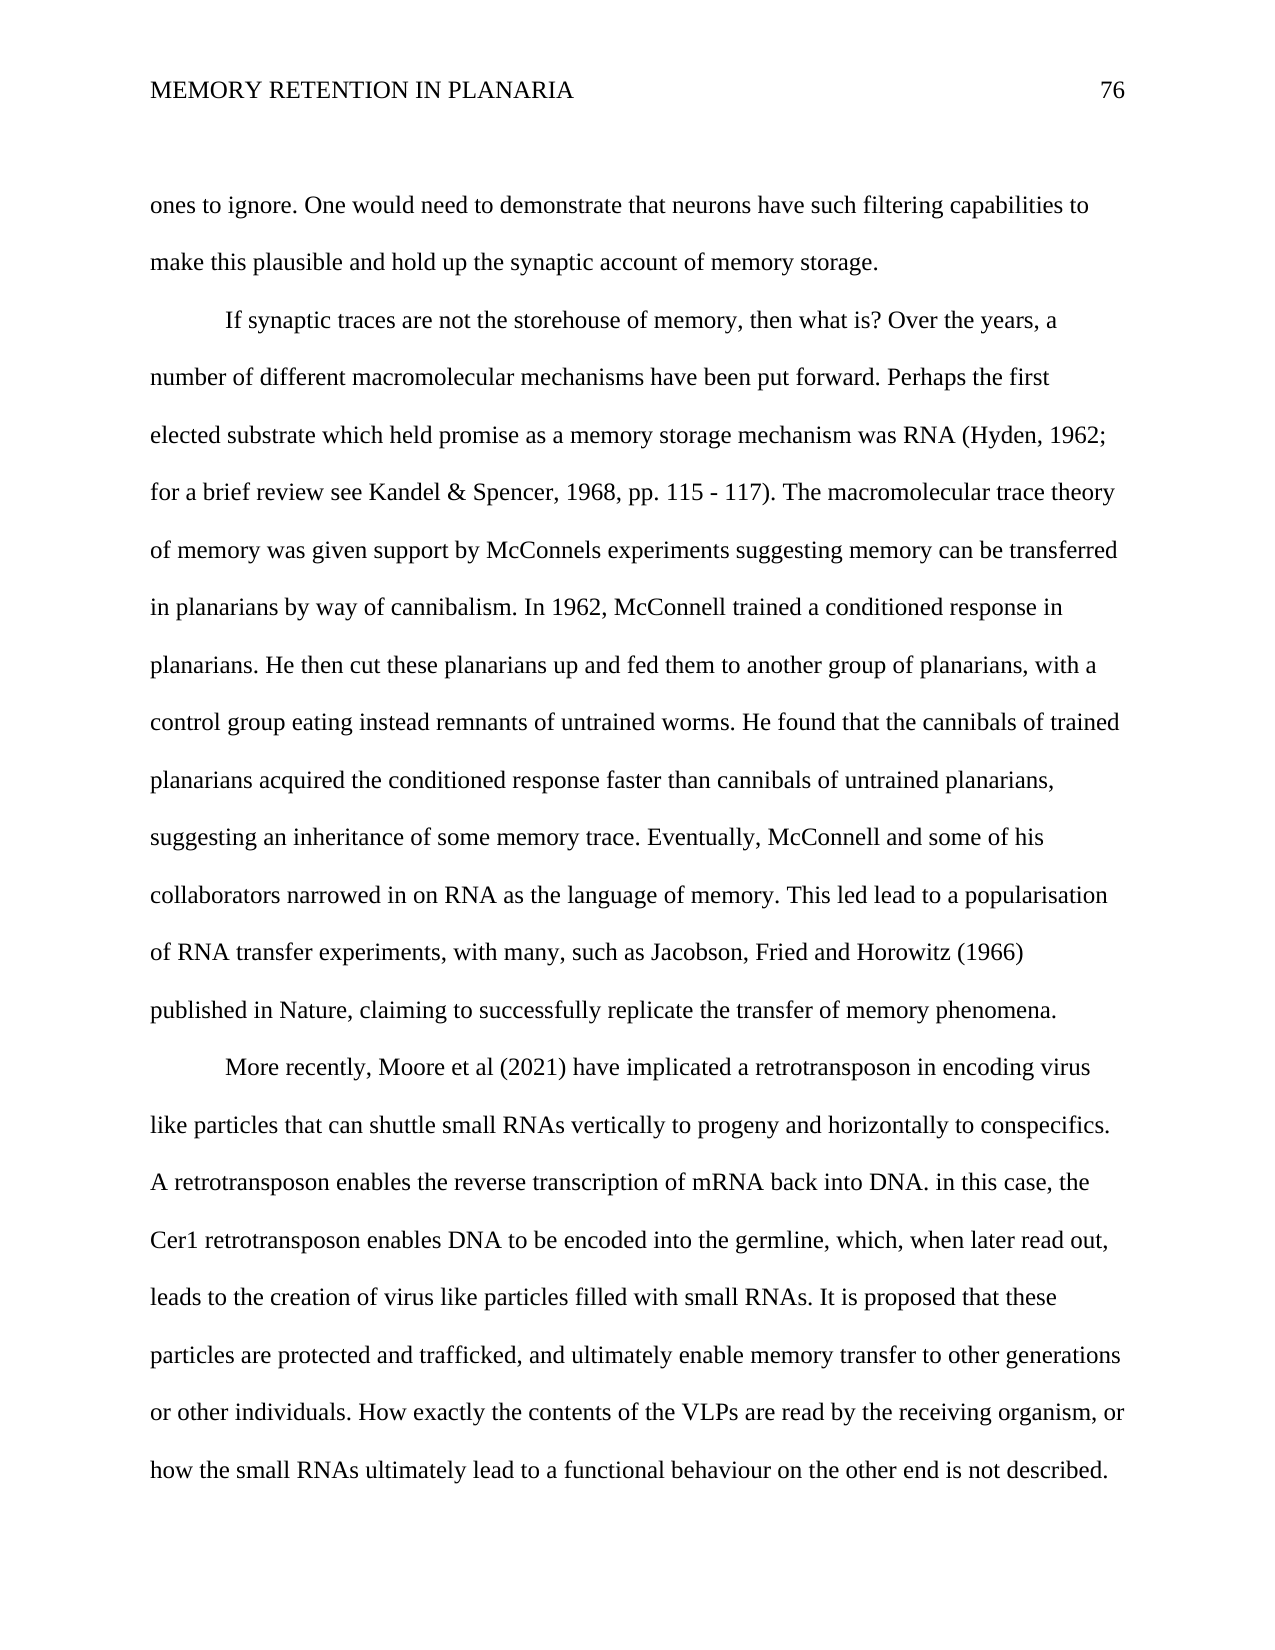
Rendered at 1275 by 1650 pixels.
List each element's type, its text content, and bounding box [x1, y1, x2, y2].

text If synaptic traces are not the storehouse of memory, then what is? Over the years, a number of different macromolecular mechanisms have been put forward. Perhaps the first elected substrate which held promise as a memory storage mechanism was RNA (Hyden, 1962; for a brief review see Kandel & Spencer, 1968, pp. 115 - 117). The macromolecular trace theory of memory was given support by McConnels experiments suggesting memory can be transferred in planarians by way of cannibalism. In 1962, McConnell trained a conditioned response in planarians. He then cut these planarians up and fed them to another group of planarians, with a control group eating instead remnants of untrained worms. He found that the cannibals of trained planarians acquired the conditioned response faster than cannibals of untrained planarians, suggesting an inheritance of some memory trace. Eventually, McConnell and some of his collaborators narrowed in on RNA as the language of memory. This led lead to a popularisation of RNA transfer experiments, with many, such as Jacobson, Fried and Horowitz (1966) published in Nature, claiming to successfully replicate the transfer of memory phenomena. [150, 305, 1125, 1024]
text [150, 190, 1125, 276]
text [150, 1052, 1125, 1484]
